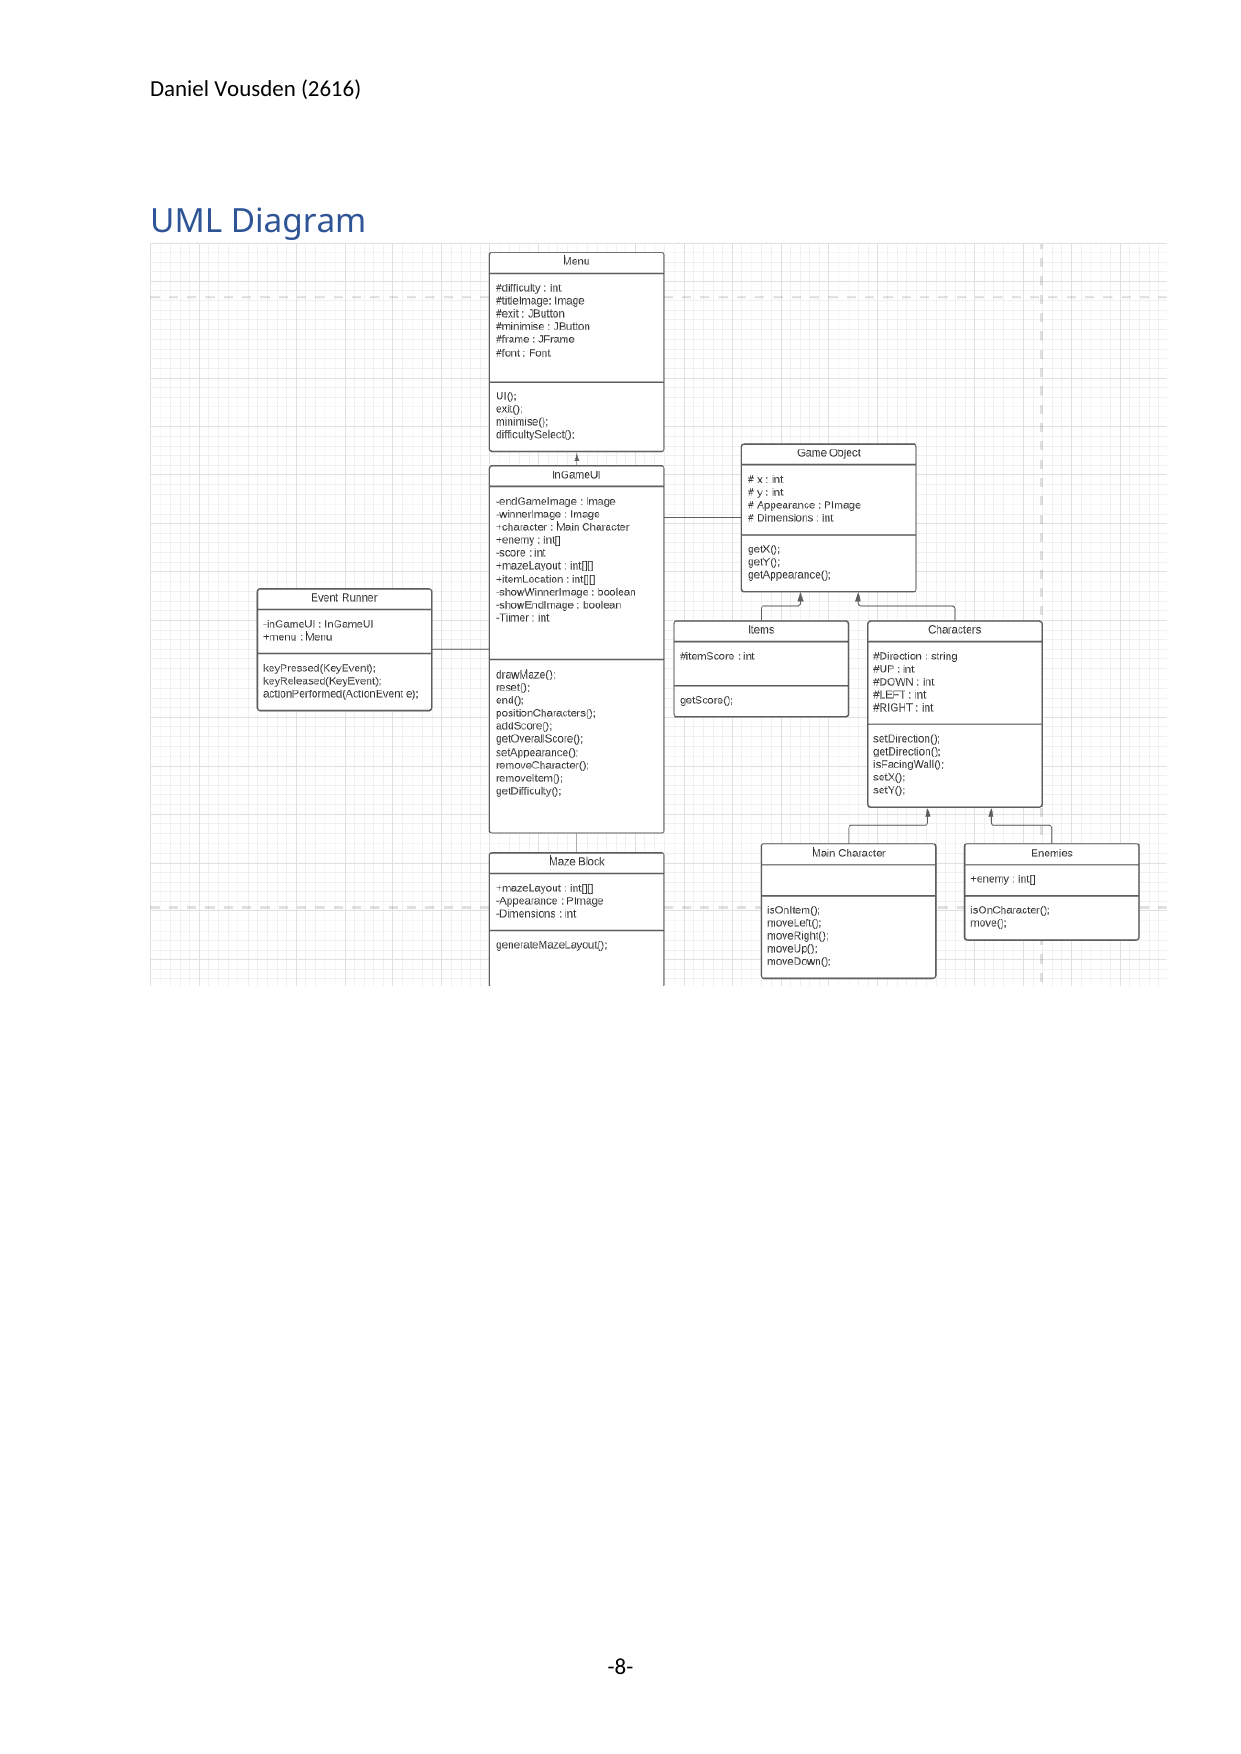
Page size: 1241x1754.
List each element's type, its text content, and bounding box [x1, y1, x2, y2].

subtitle UML Diagram [150, 197, 1090, 242]
